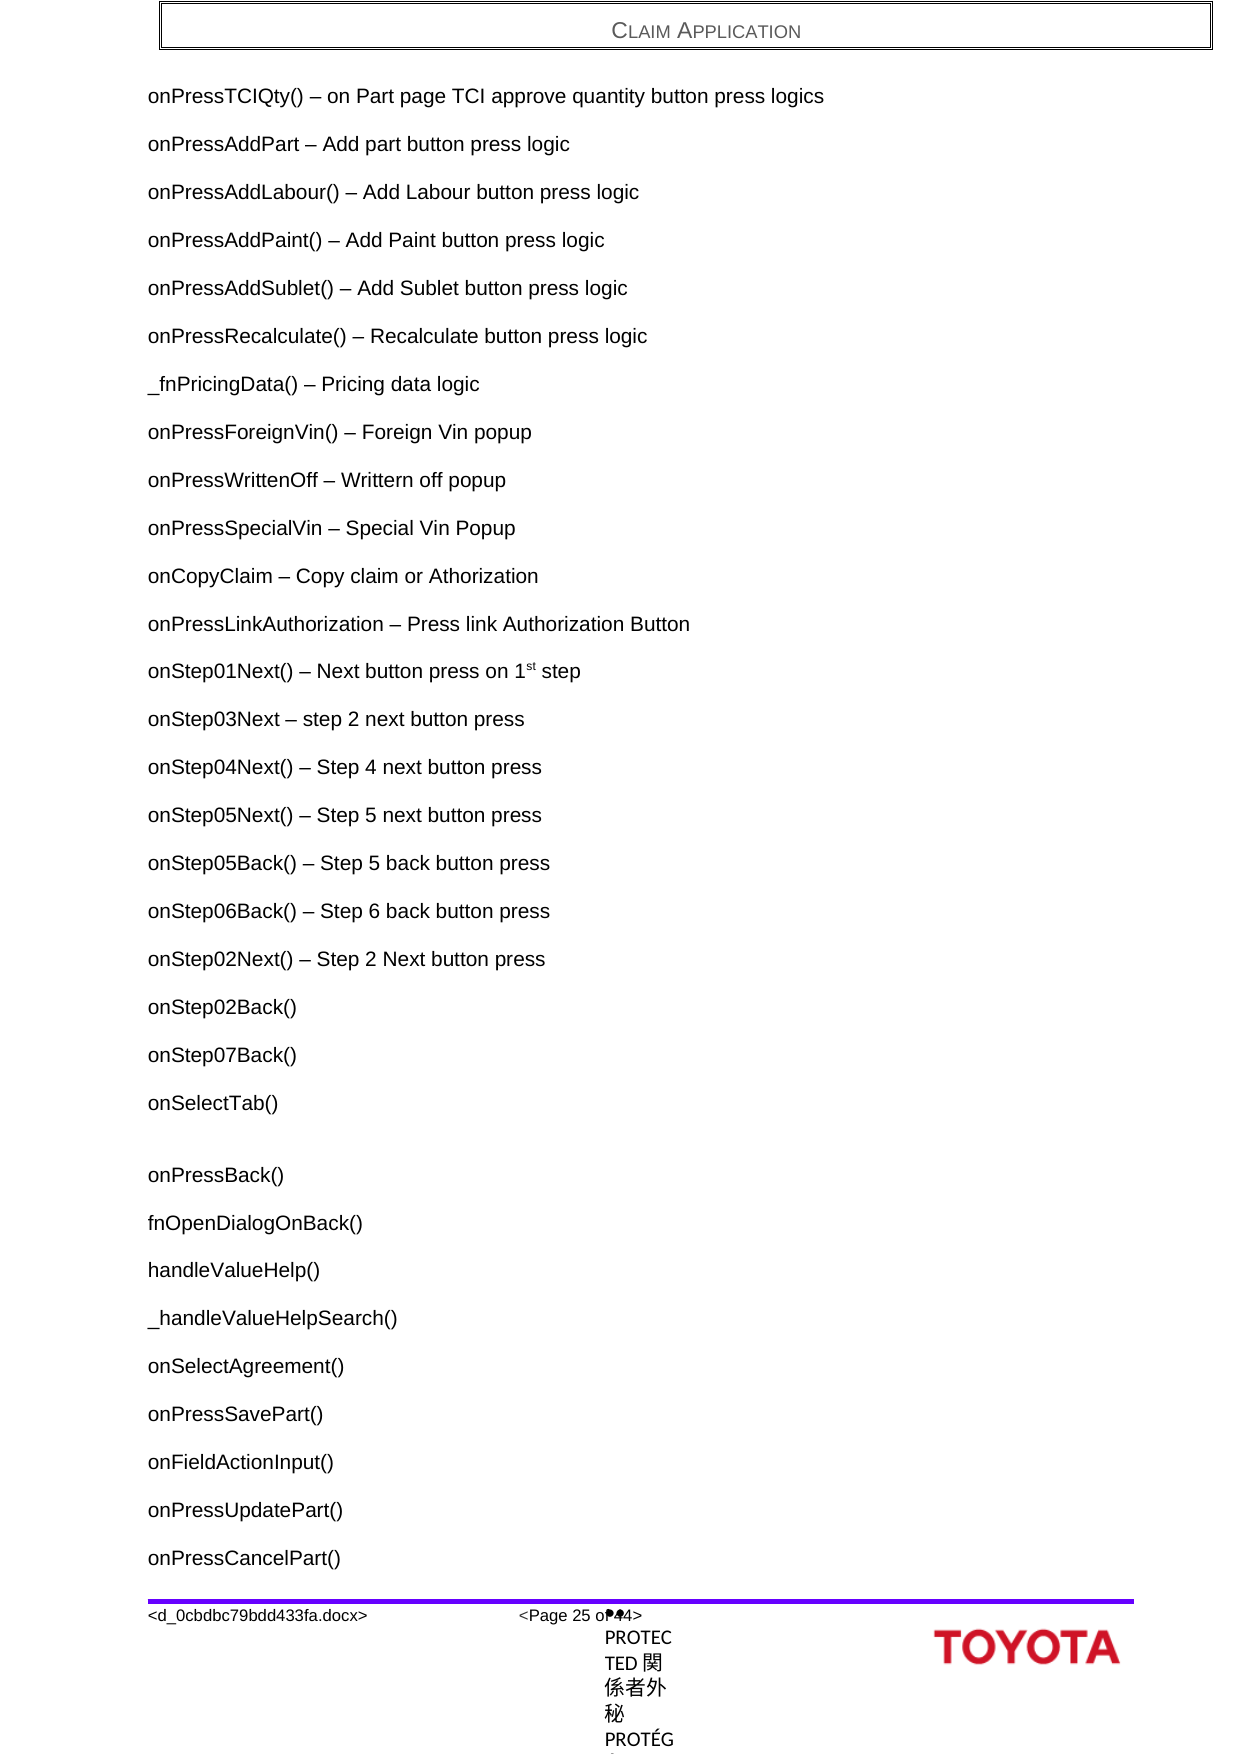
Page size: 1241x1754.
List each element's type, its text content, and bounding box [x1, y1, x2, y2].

text onPressWrittenOff – Writtern off popup [148, 468, 1134, 492]
text onStep04Next() – Step 4 next button press [148, 755, 1134, 779]
text onStep05Next() – Step 5 next button press [148, 803, 1134, 827]
text onStep02Back() [148, 995, 1134, 1019]
text onStep07Back() [148, 1043, 1134, 1067]
text onPressSpecialVin – Special Vin Popup [148, 516, 1134, 539]
text onFieldActionInput() [148, 1450, 1134, 1474]
text onSelectTab() [148, 1091, 1134, 1114]
text onCopyClaim – Copy claim or Athorization [148, 563, 1134, 587]
text onStep01Next() – Next button press on 1st step [148, 659, 1134, 683]
text onStep03Next – step 2 next button press [148, 707, 1134, 731]
text onPressUpdatePart() [148, 1498, 1134, 1522]
text _handleValueHelpSearch() [148, 1306, 1134, 1330]
text onStep05Back() – Step 5 back button press [148, 851, 1134, 875]
text onPressSavePart() [148, 1402, 1134, 1426]
text onPressCancelPart() [148, 1546, 1134, 1570]
text onPressAddLabour() – Add Labour button press logic [148, 180, 1134, 204]
text onPressRecalculate() – Recalculate button press logic [148, 324, 1134, 348]
text onPressForeignVin() – Foreign Vin popup [148, 420, 1134, 444]
text fnOpenDialogOnBack() [148, 1210, 1134, 1234]
text onPressLinkAuthorization – Press link Authorization Button [148, 611, 1134, 635]
text handleValueHelp() [148, 1258, 1134, 1282]
text _fnPricingData() – Pricing data logic [148, 372, 1134, 396]
text onPressAddPaint() – Add Paint button press logic [148, 228, 1134, 252]
text onStep02Next() – Step 2 Next button press [148, 947, 1134, 971]
picture [930, 1625, 1127, 1675]
text onPressTCIQty() – on Part page TCI approve quantity button press logics [148, 84, 1134, 108]
text onPressBack() [148, 1162, 1134, 1186]
text onStep06Back() – Step 6 back button press [148, 899, 1134, 923]
text onPressAddPart – Add part button press logic [148, 132, 1134, 156]
text onSelectAgreement() [148, 1354, 1134, 1378]
text onPressAddSublet() – Add Sublet button press logic [148, 276, 1134, 300]
